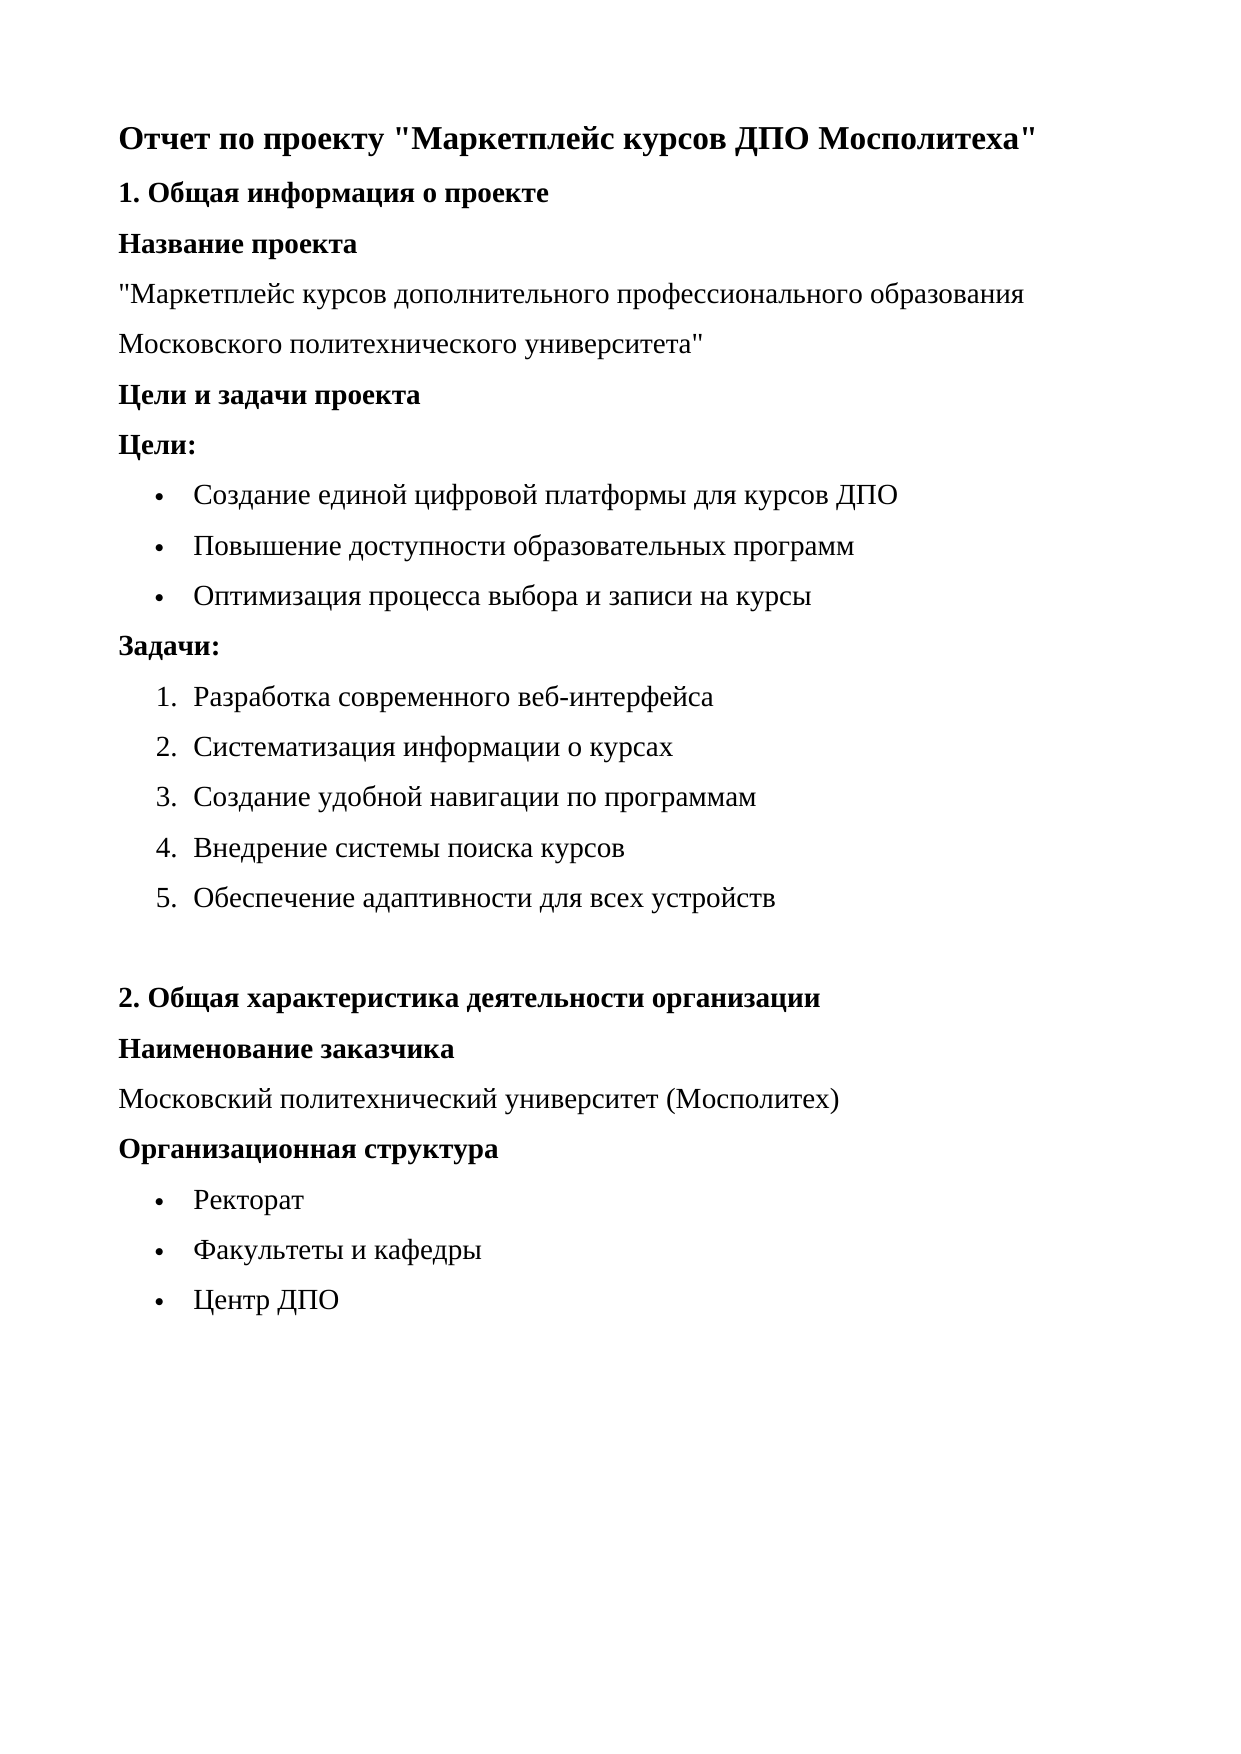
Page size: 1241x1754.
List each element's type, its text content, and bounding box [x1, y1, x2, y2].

text 2. Общая характеристика деятельности организации [118, 981, 1152, 1014]
text Название проекта [118, 226, 1152, 259]
text 1. Общая информация о проекте [118, 176, 1152, 209]
list Внедрение системы поиска курсов [156, 830, 1152, 863]
list Оптимизация процесса выбора и записи на курсы [156, 578, 1152, 612]
text Отчет по проекту "Маркетплейс курсов ДПО Мосполитеха" [118, 118, 1152, 156]
list Повышение доступности образовательных программ [156, 528, 1152, 561]
text "Маркетплейс курсов дополнительного профессионального образования Московского политехнического университета" [118, 276, 1152, 360]
list Обеспечение адаптивности для всех устройств [156, 880, 1152, 913]
text Организационная структура [118, 1132, 1152, 1165]
list Создание удобной навигации по программам [156, 779, 1152, 813]
text Задачи: [118, 628, 1152, 662]
text Наименование заказчика [118, 1031, 1152, 1064]
list Ректорат [156, 1182, 1152, 1215]
list Центр ДПО [156, 1282, 1152, 1316]
text Цели: [118, 427, 1152, 461]
list Факультеты и кафедры [156, 1232, 1152, 1266]
list Создание единой цифровой платформы для курсов ДПО [156, 477, 1152, 511]
text Московский политехнический университет (Мосполитех) [118, 1081, 1152, 1115]
list Систематизация информации о курсах [156, 729, 1152, 763]
text Цели и задачи проекта [118, 377, 1152, 410]
list Разработка современного веб-интерфейса [156, 679, 1152, 712]
